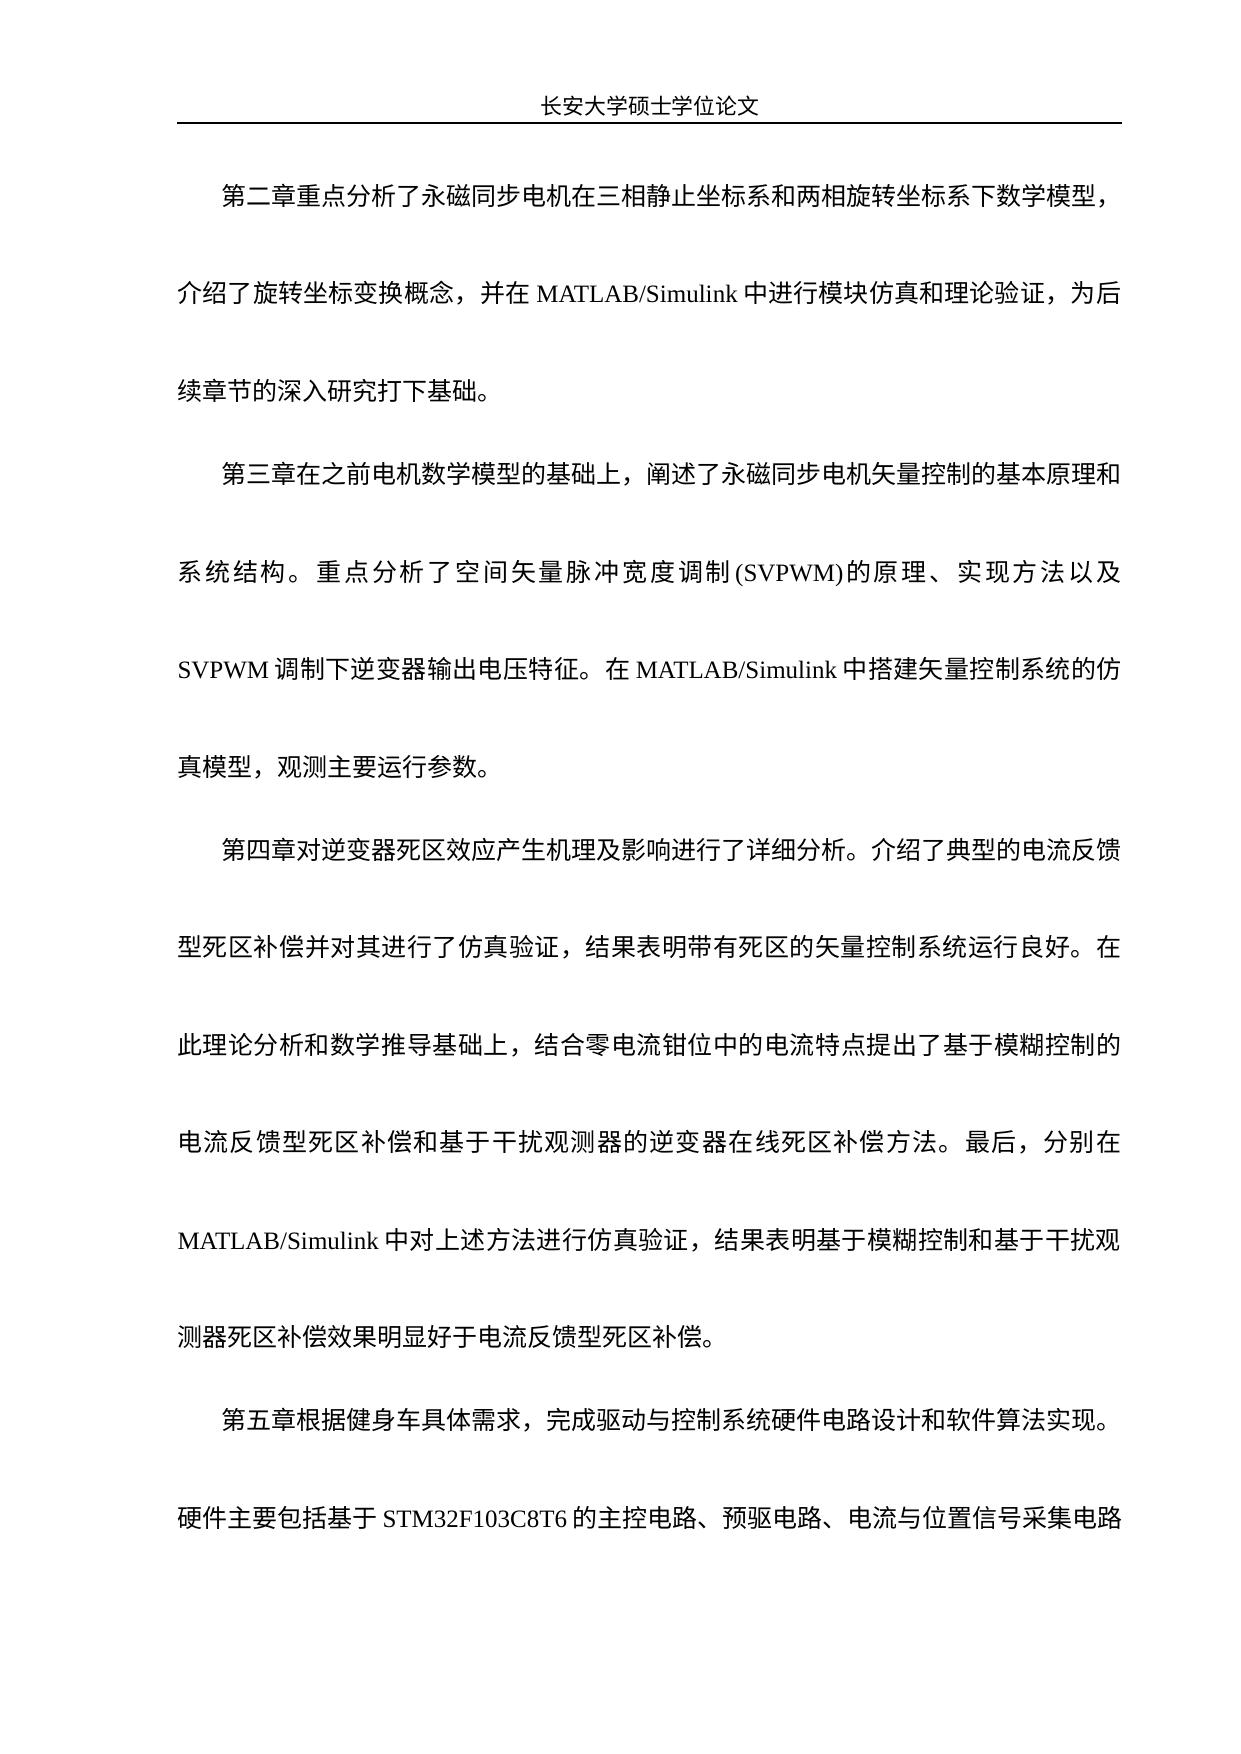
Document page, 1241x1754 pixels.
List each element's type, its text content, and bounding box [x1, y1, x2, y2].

text 第二章重点分析了永磁同步电机在三相静止坐标系和两相旋转坐标系下数学模型，介绍了旋转坐标变换概念，并在MATLAB/Simulink中进行模块仿真和理论验证，为后续章节的深入研究打下基础。 [177, 162, 1122, 422]
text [177, 1386, 1122, 1549]
text 第三章在之前电机数学模型的基础上，阐述了永磁同步电机矢量控制的基本原理和系统结构。重点分析了空间矢量脉冲宽度调制(SVPWM)的原理、实现方法以及SVPWM调制下逆变器输出电压特征。在MATLAB/Simulink中搭建矢量控制系统的仿真模型，观测主要运行参数。 [177, 440, 1122, 798]
text 第四章对逆变器死区效应产生机理及影响进行了详细分析。介绍了典型的电流反馈型死区补偿并对其进行了仿真验证，结果表明带有死区的矢量控制系统运行良好。在此理论分析和数学推导基础上，结合零电流钳位中的电流特点提出了基于模糊控制的电流反馈型死区补偿和基于干扰观测器的逆变器在线死区补偿方法。最后，分别在MATLAB/Simulink中对上述方法进行仿真验证，结果表明基于模糊控制和基于干扰观测器死区补偿效果明显好于电流反馈型死区补偿。 [177, 816, 1122, 1368]
